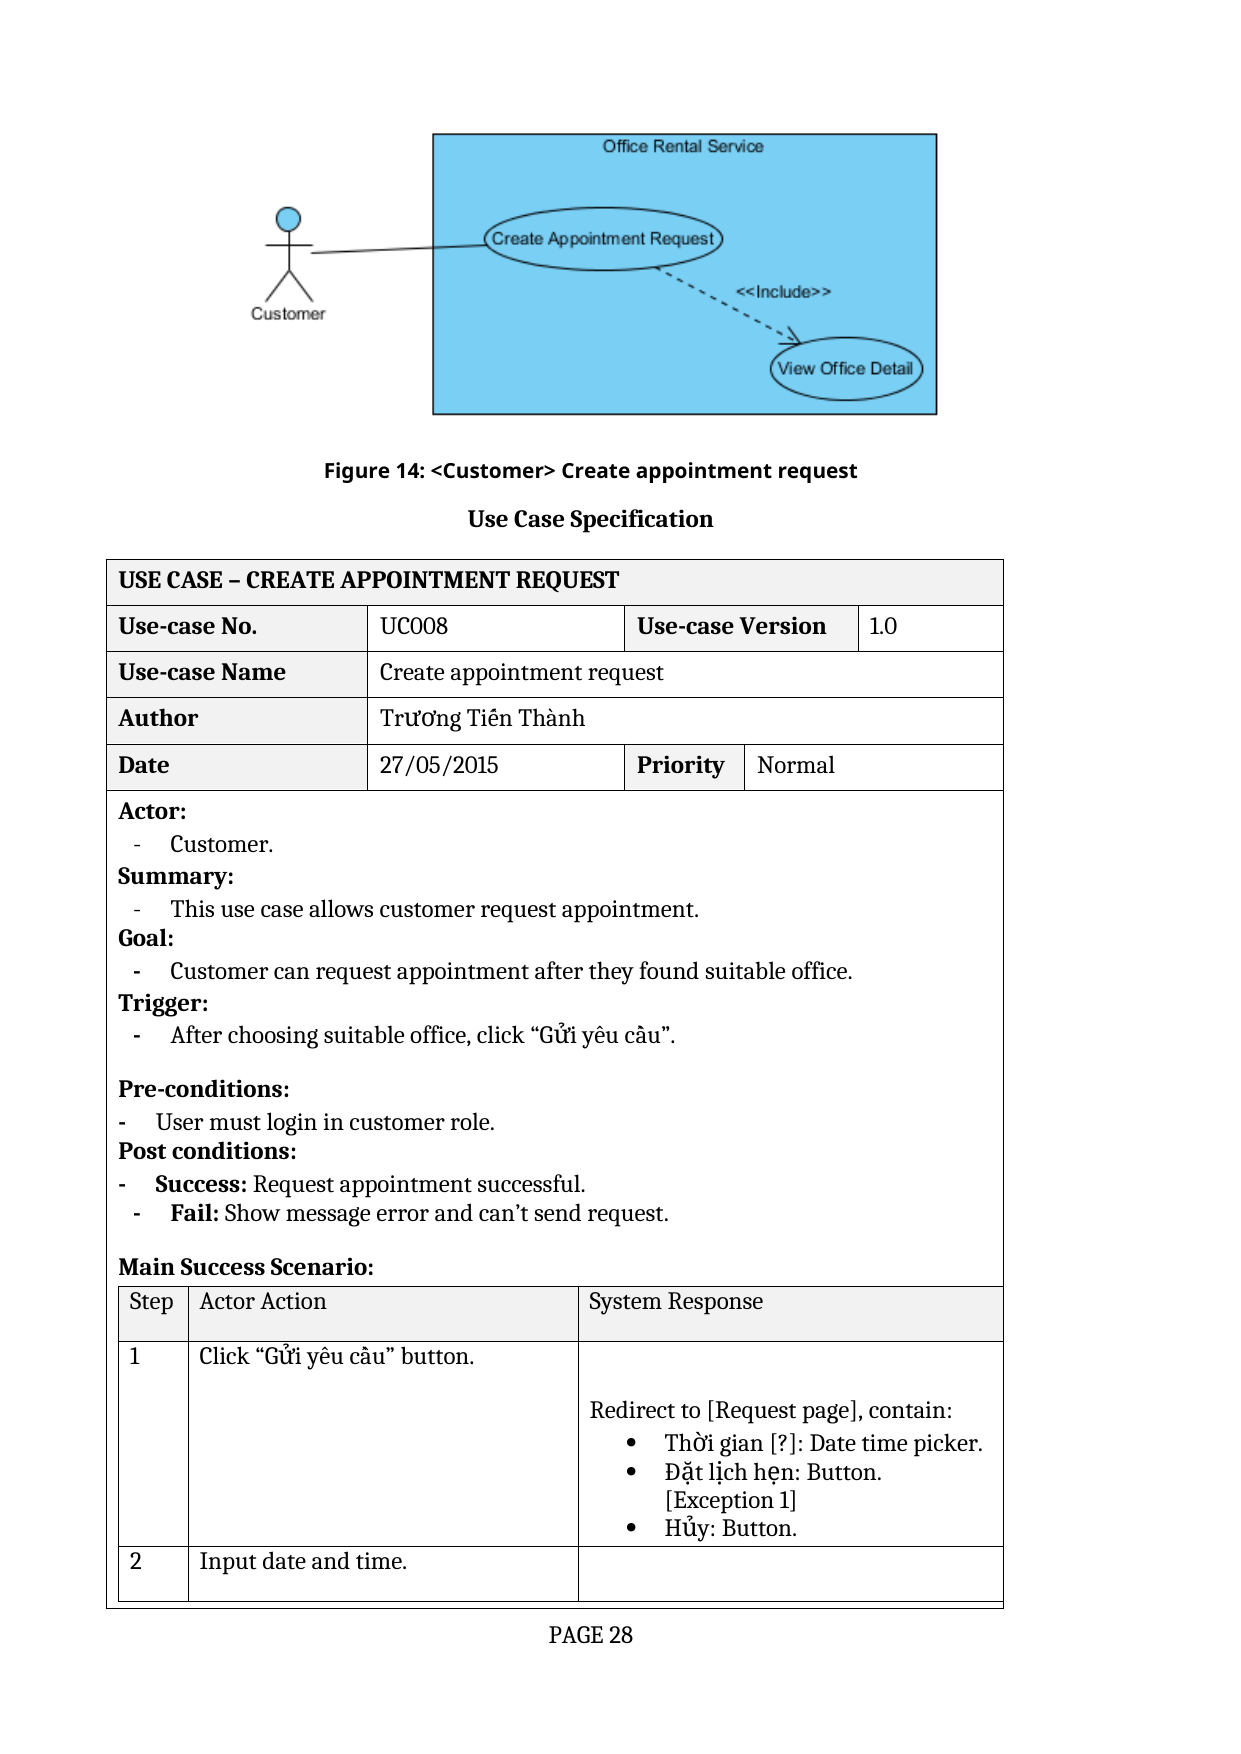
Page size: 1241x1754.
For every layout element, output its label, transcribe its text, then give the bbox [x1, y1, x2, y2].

table_cell Date [107, 745, 367, 789]
table_cell Trương Tiến Thành [368, 698, 1003, 743]
text Use Case Specification [118, 505, 1063, 534]
table_cell Normal [745, 745, 1003, 789]
picture [234, 118, 947, 431]
table_cell Use-case No. [107, 606, 367, 651]
text Figure 14: <Customer> Create appointment request [118, 456, 1063, 484]
table_cell Priority [625, 745, 744, 789]
table_cell Use-case Version [625, 606, 858, 651]
table_header USE CASE – CREATE APPOINTMENT REQUEST [107, 560, 1003, 605]
table_cell UC008 [368, 606, 624, 651]
table_cell 27/05/2015 [368, 745, 624, 789]
table_cell Create appointment request [368, 652, 1003, 697]
table_cell Author [107, 698, 367, 743]
table_cell Use-case Name [107, 652, 367, 697]
table_cell 1.0 [859, 606, 1003, 651]
